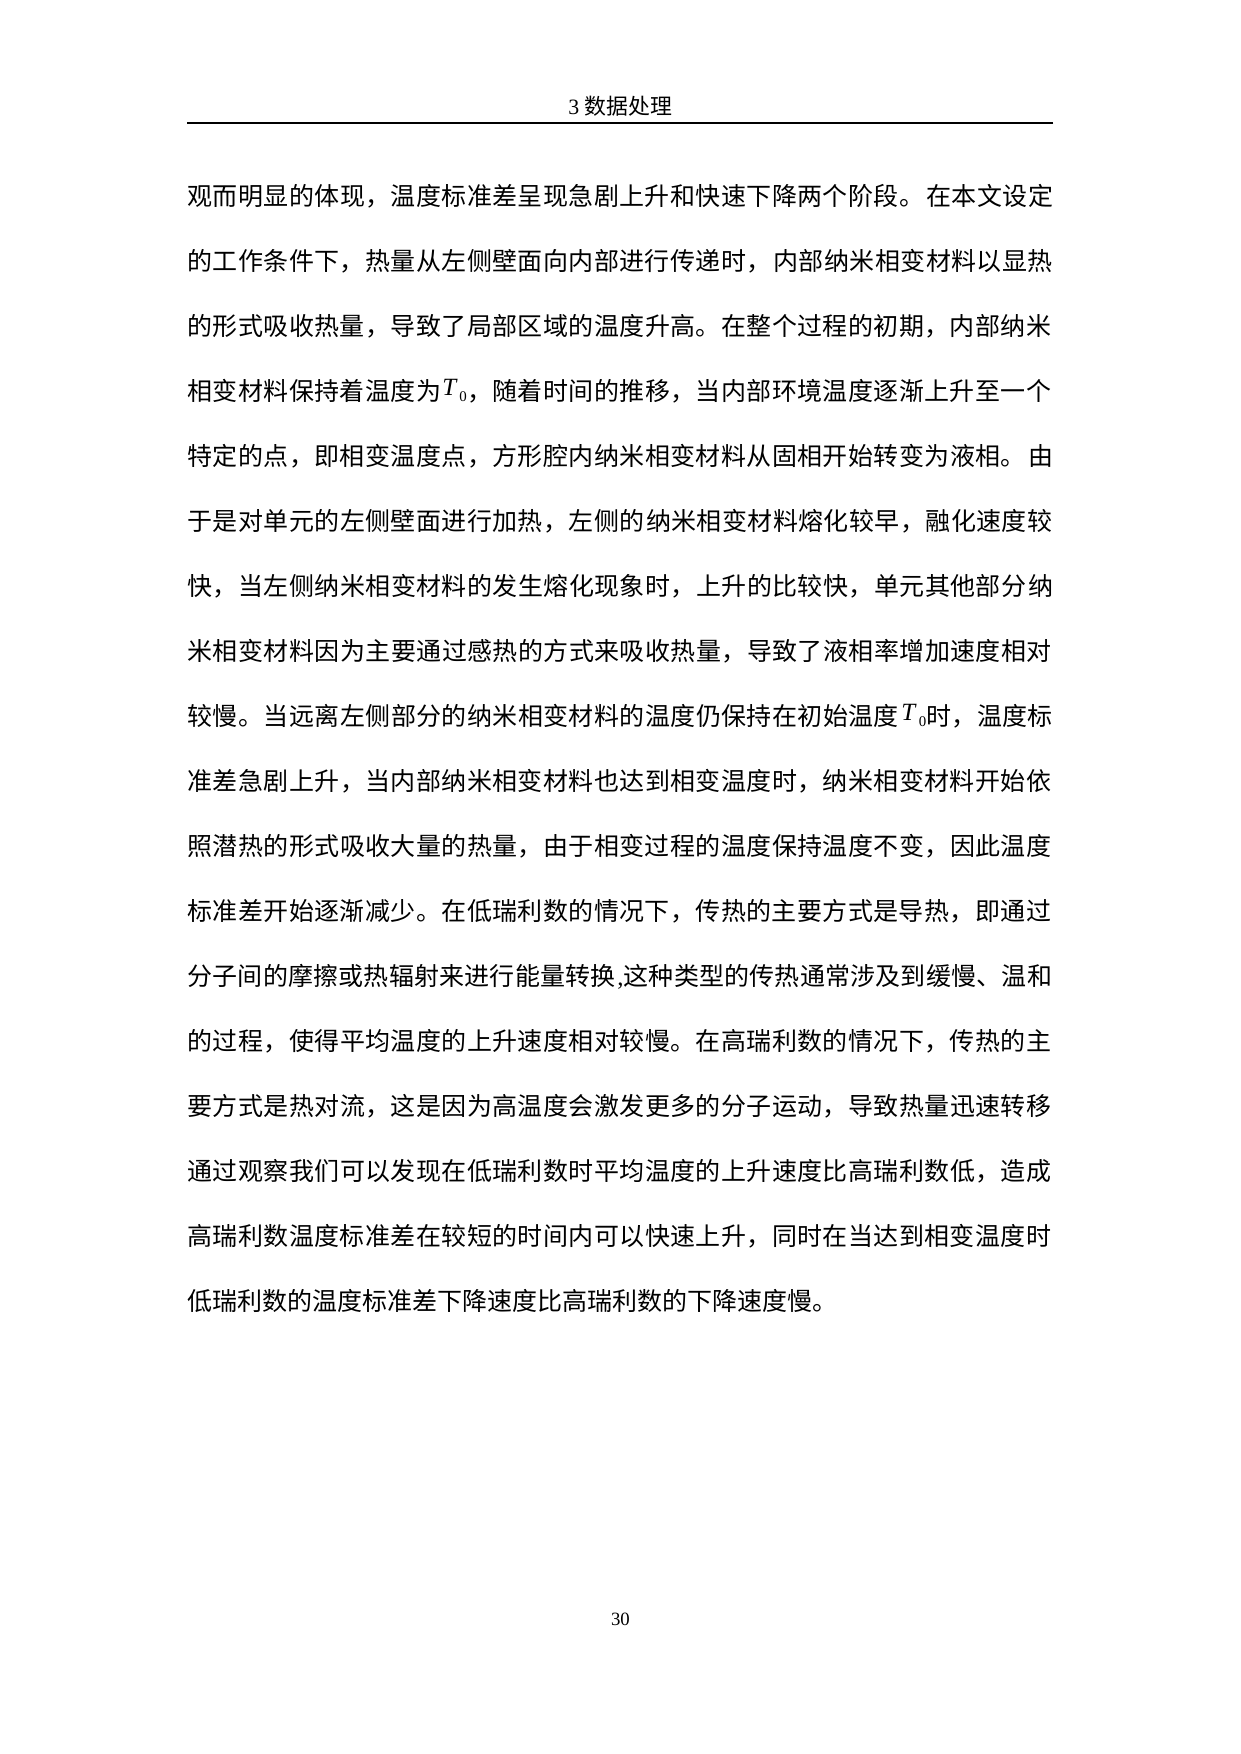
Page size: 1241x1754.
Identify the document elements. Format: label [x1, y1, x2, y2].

text [187, 162, 1053, 1332]
